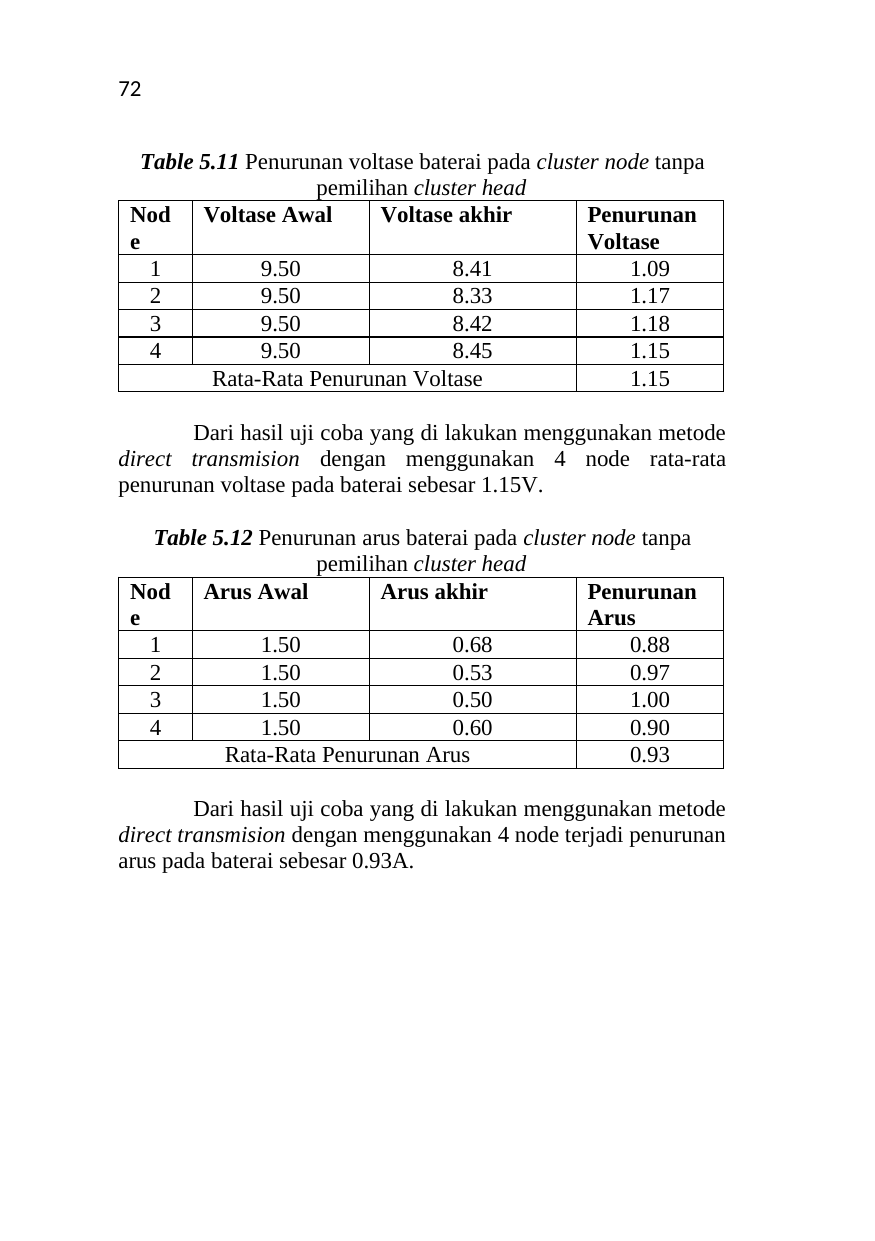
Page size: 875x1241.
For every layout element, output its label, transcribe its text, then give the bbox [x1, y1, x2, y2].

table_cell 8.42 [370, 310, 576, 336]
table_cell 1.50 [193, 686, 369, 713]
table_cell 1.50 [193, 714, 369, 740]
table_cell 2 [119, 659, 192, 685]
table_cell 1 [119, 631, 192, 658]
table_header Voltase akhir [370, 201, 576, 254]
table_header Node [119, 201, 192, 254]
table_cell 8.33 [370, 283, 576, 309]
table_cell 8.41 [370, 255, 576, 282]
table_cell 4 [119, 338, 192, 364]
table_header Voltase Awal [193, 201, 369, 254]
table_cell 0.53 [370, 659, 576, 685]
table_header Penurunan Voltase [577, 201, 723, 254]
table_header Penurunan Arus [577, 578, 723, 630]
table_header Node [119, 578, 192, 630]
table_cell 1.15 [577, 365, 723, 391]
table_cell 1.15 [577, 338, 723, 364]
table_cell 0.60 [370, 714, 576, 740]
table_header Arus akhir [370, 578, 576, 630]
table_cell 1 [119, 255, 192, 282]
table_cell 9.50 [193, 338, 369, 364]
table_cell 8.45 [370, 338, 576, 364]
table_cell 0.97 [577, 659, 723, 685]
table_cell 0.50 [370, 686, 576, 713]
table_cell 3 [119, 310, 192, 336]
table_cell 1.50 [193, 631, 369, 658]
table_cell 9.50 [193, 283, 369, 309]
table_cell 4 [119, 714, 192, 740]
table_cell 9.50 [193, 255, 369, 282]
table_cell 0.68 [370, 631, 576, 658]
table_cell 1.50 [193, 659, 369, 685]
table_cell 0.93 [577, 741, 723, 767]
text Dari hasil uji coba yang di lakukan menggunakan metode direct transmision dengan menggunakan 4 node terjadi penurunan arus pada baterai sebesar 0.93A. [118, 795, 726, 874]
text Dari hasil uji coba yang di lakukan menggunakan metode direct transmision dengan menggunakan 4 node rata-rata penurunan voltase pada baterai sebesar 1.15V. [118, 418, 726, 498]
table_cell 0.90 [577, 714, 723, 740]
table_cell 1.09 [577, 255, 723, 282]
table_cell 2 [119, 283, 192, 309]
table_cell 3 [119, 686, 192, 713]
table_cell 0.88 [577, 631, 723, 658]
table_cell Rata-Rata Penurunan Voltase [119, 365, 576, 391]
table_header Arus Awal [193, 578, 369, 630]
table_cell Rata-Rata Penurunan Arus [119, 741, 576, 767]
table_cell 1.00 [577, 686, 723, 713]
table_cell 1.17 [577, 283, 723, 309]
table_cell 1.18 [577, 310, 723, 336]
table_cell 9.50 [193, 310, 369, 336]
